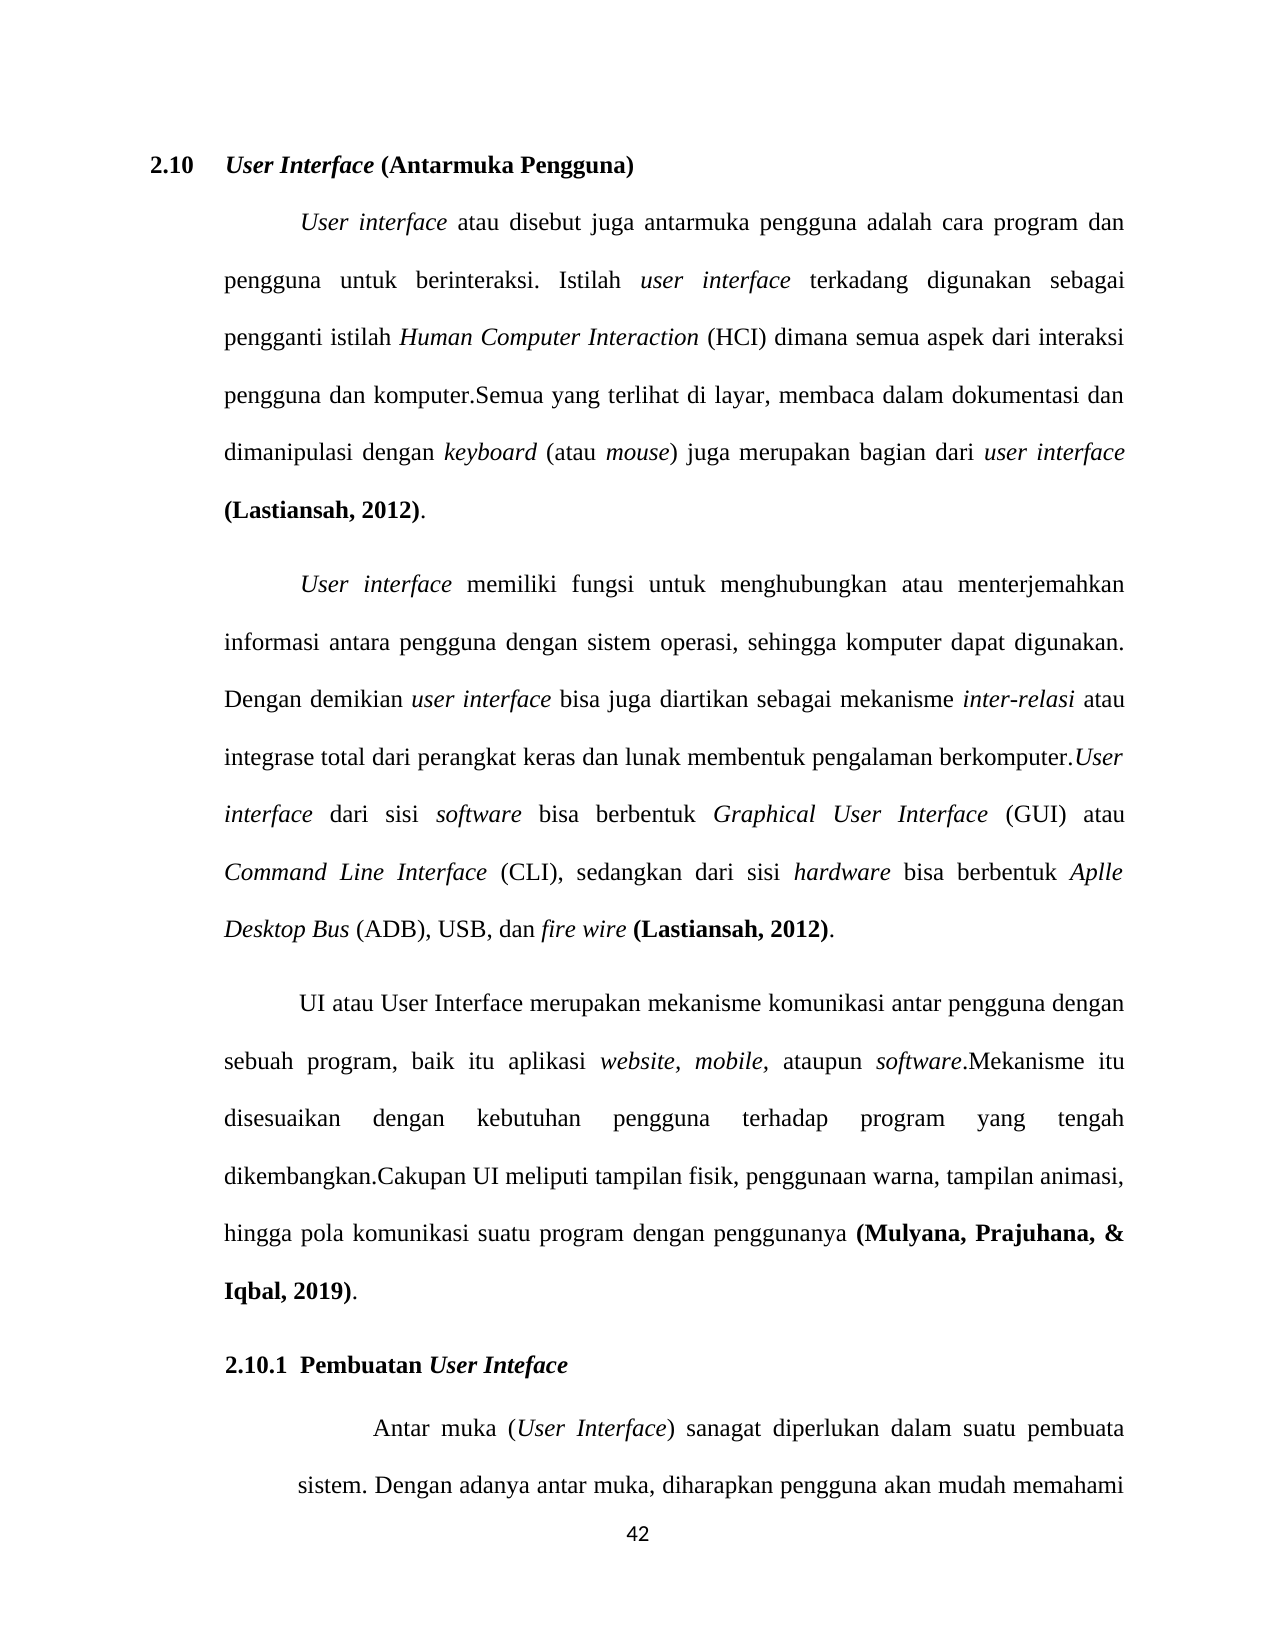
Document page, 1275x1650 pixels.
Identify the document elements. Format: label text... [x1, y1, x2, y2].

text UI atau User Interface merupakan mekanisme komunikasi antar pengguna dengan sebuah program, baik itu aplikasi website, mobile, ataupun software.Mekanisme itu disesuaikan dengan kebutuhan pengguna terhadap program yang tengah dikembangkan.Cakupan UI meliputi tampilan fisik, penggunaan warna, tampilan animasi, hingga pola komunikasi suatu program dengan penggunanya. [224, 988, 1125, 1304]
text User interface atau disebut juga antarmuka pengguna adalah cara program dan pengguna untuk berinteraksi. Istilah user interface terkadang digunakan sebagai pengganti istilah Human Computer Interaction (HCI) dimana semua aspek dari interaksi pengguna dan komputer.Semua yang terlihat di layar, membaca dalam dokumentasi dan dimanipulasi dengan keyboard (atau mouse) juga merupakan bagian dari user interface. [224, 207, 1125, 524]
subtitle 2.10 User Interface (Antarmuka Pengguna) [150, 150, 1125, 179]
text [298, 1413, 1125, 1499]
subtitle 2.10.1 Pembuatan User Inteface [150, 1350, 1125, 1379]
text User interface memiliki fungsi untuk menghubungkan atau menterjemahkan informasi antara pengguna dengan sistem operasi, sehingga komputer dapat digunakan. Dengan demikian user interface bisa juga diartikan sebagai mekanisme inter-relasi atau integrase total dari perangkat keras dan lunak membentuk pengalaman berkomputer.User interface dari sisi software bisa berbentuk Graphical User Interface (GUI) atau Command Line Interface (CLI), sedangkan dari sisi hardware bisa berbentuk Aplle Desktop Bus (ADB), USB, dan fire wire. [224, 569, 1125, 943]
